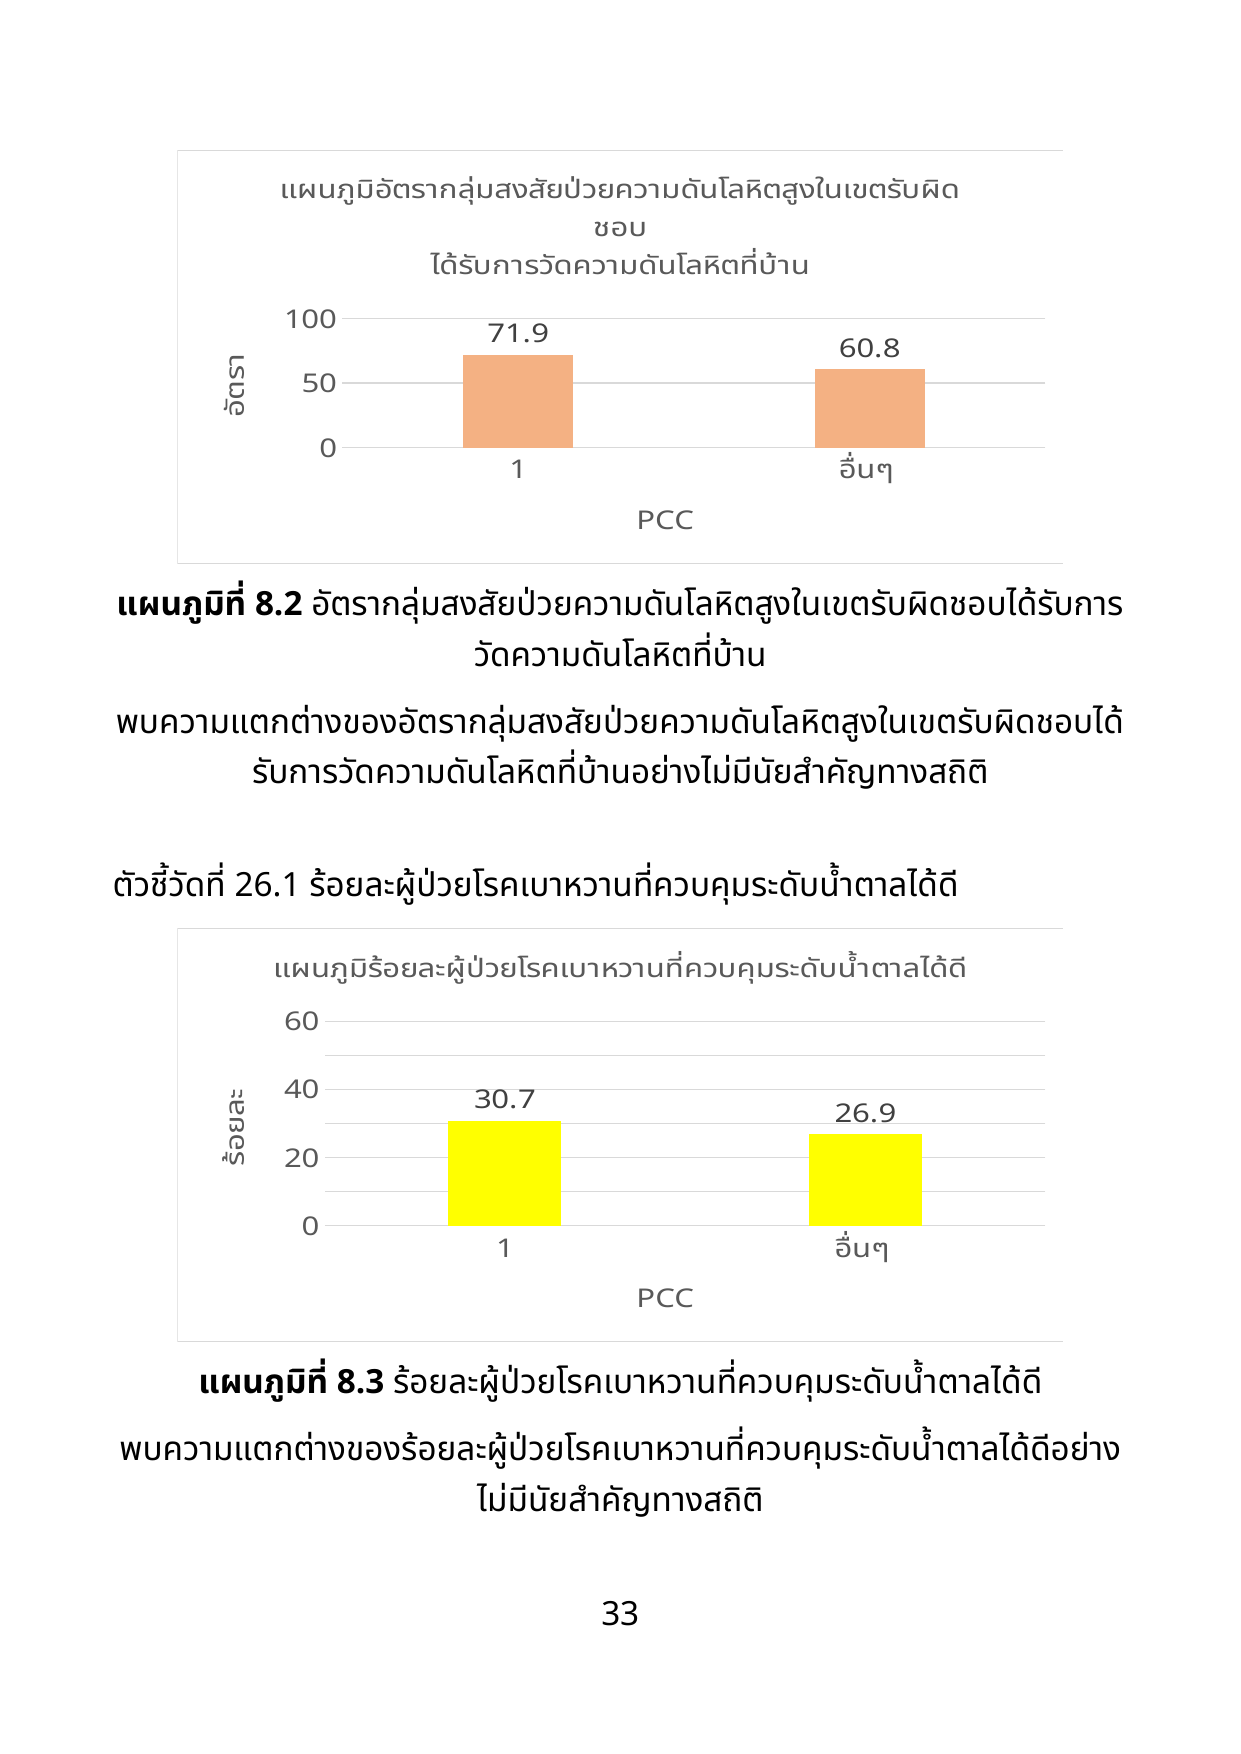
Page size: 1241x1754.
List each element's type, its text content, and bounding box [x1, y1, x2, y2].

text ตัวชี้วัดที่ 26.1 ร้อยละผู้ป่วยโรคเบาหวานที่ควบคุมระดับน้ำตาลได้ดี [112, 861, 1128, 911]
text พบความแตกต่างของอัตรากลุ่มสงสัยป่วยความดันโลหิตสูงในเขตรับผิดชอบได้รับการวัดความดันโลหิตที่บ้านอย่างไม่มีนัยสำคัญทางสถิติ [112, 698, 1128, 799]
text แผนภูมิที่ 8.2 อัตรากลุ่มสงสัยป่วยความดันโลหิตสูงในเขตรับผิดชอบได้รับการวัดความดันโลหิตที่บ้าน [112, 580, 1128, 681]
text แผนภูมิที่ 8.3 ร้อยละผู้ป่วยโรคเบาหวานที่ควบคุมระดับน้ำตาลได้ดี [112, 1358, 1128, 1409]
text พบความแตกต่างของร้อยละผู้ป่วยโรคเบาหวานที่ควบคุมระดับน้ำตาลได้ดีอย่างไม่มีนัยสำคัญทางสถิติ [112, 1425, 1128, 1526]
